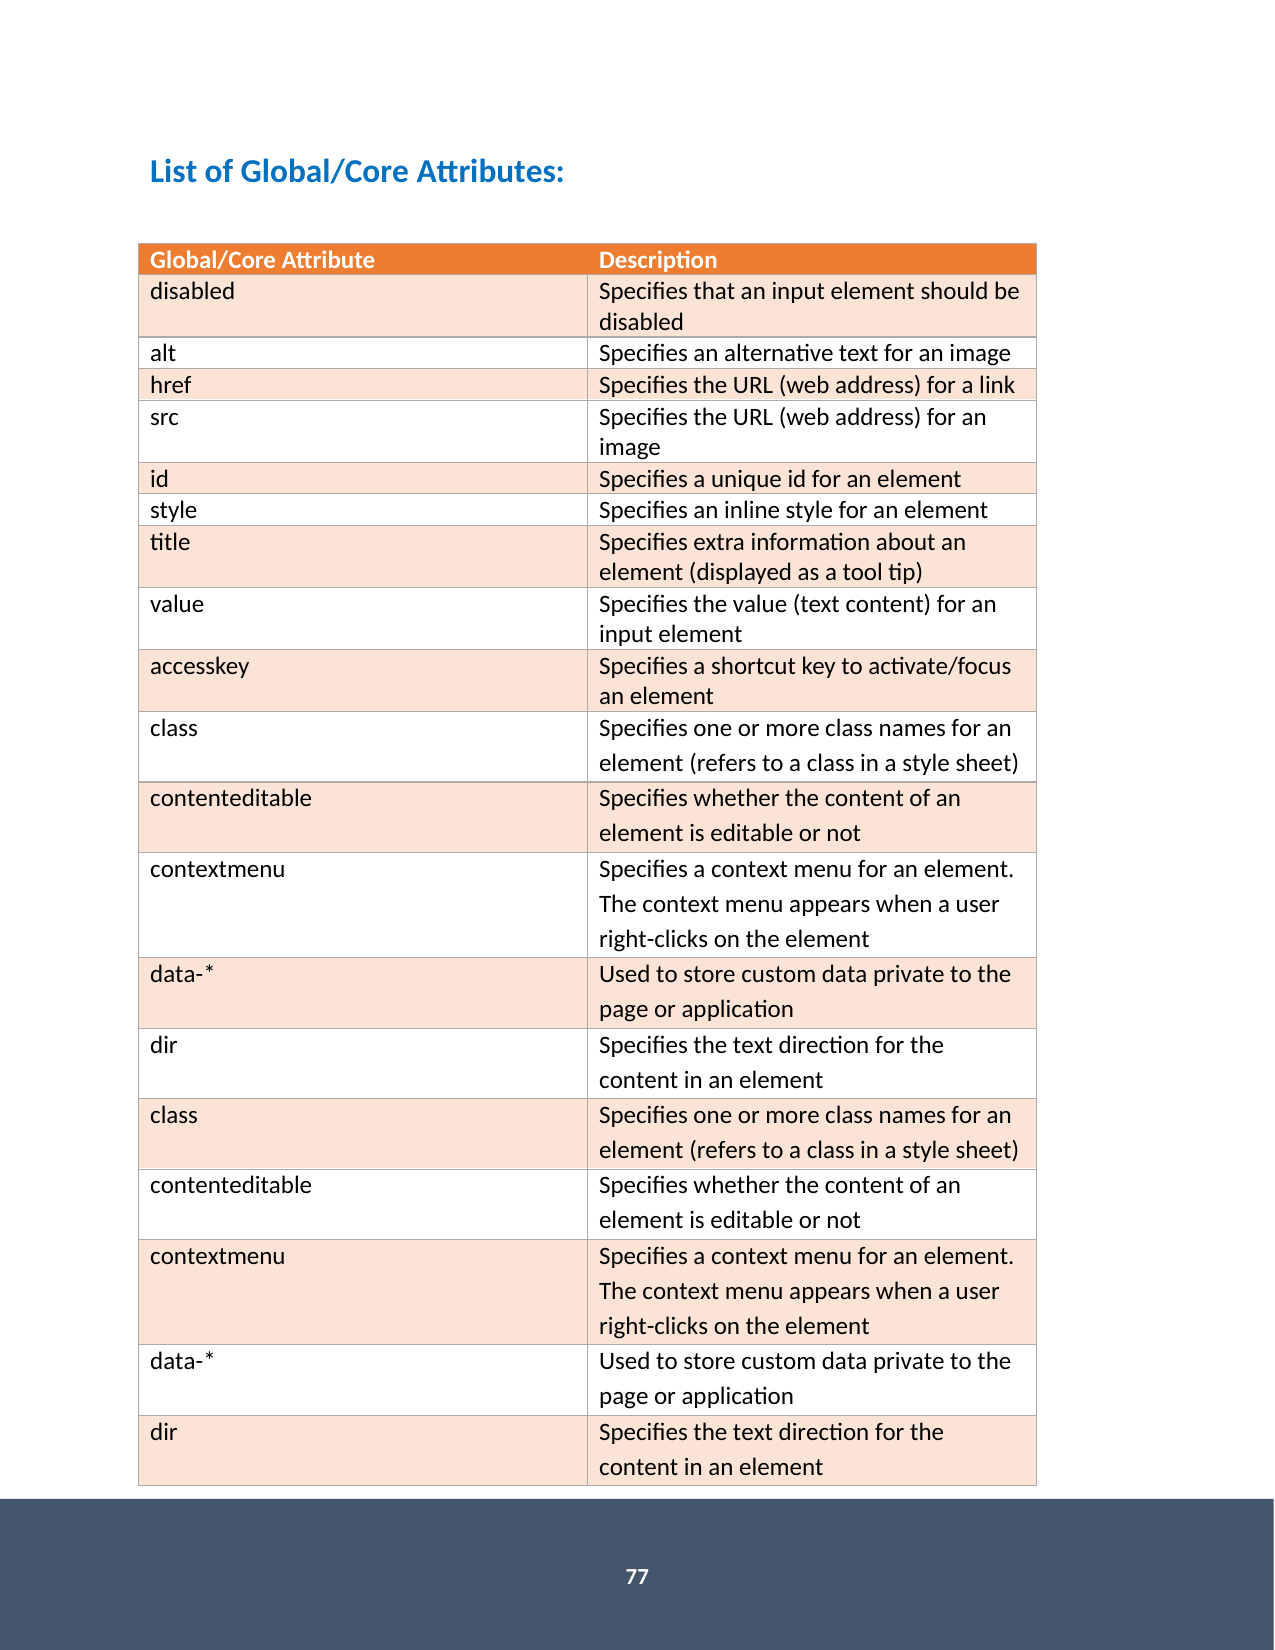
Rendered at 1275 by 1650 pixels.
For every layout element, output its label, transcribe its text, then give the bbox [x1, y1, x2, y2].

table_cell data-* [139, 1345, 587, 1415]
table_cell Specifies a context menu for an element. The context menu appears when a user right-clicks on the element [588, 853, 1036, 957]
table_cell disabled [139, 275, 587, 336]
table_cell contextmenu [139, 1240, 587, 1344]
table_cell Specifies the text direction for the content in an element [588, 1416, 1036, 1485]
table_cell Specifies the URL (web address) for an image [588, 401, 1036, 462]
table_cell Specifies a unique id for an element [588, 463, 1036, 493]
table_cell contextmenu [139, 853, 587, 957]
table_cell Specifies an alternative text for an image [588, 338, 1036, 368]
table_cell id [139, 463, 587, 493]
table_cell Used to store custom data private to the page or application [588, 958, 1036, 1028]
table_cell Specifies that an input element should be disabled [588, 275, 1036, 336]
table_cell data-* [139, 958, 587, 1028]
table_cell Specifies a context menu for an element. The context menu appears when a user right-clicks on the element [588, 1240, 1036, 1344]
table_cell Specifies one or more class names for an element (refers to a class in a style sheet) [588, 1099, 1036, 1168]
table_cell Specifies a shortcut key to activate/focus an element [588, 650, 1036, 711]
table_cell class [139, 712, 587, 781]
table_cell Specifies whether the content of an element is editable or not [588, 1170, 1036, 1239]
table_cell accesskey [139, 650, 587, 711]
table_cell alt [139, 338, 587, 368]
table_cell contenteditable [139, 1170, 587, 1239]
table_cell contenteditable [139, 783, 587, 852]
table_cell src [139, 401, 587, 462]
table_cell Specifies extra information about an element (displayed as a tool tip) [588, 526, 1036, 587]
table_cell Specifies whether the content of an element is editable or not [588, 783, 1036, 852]
table_cell Specifies one or more class names for an element (refers to a class in a style sheet) [588, 712, 1036, 781]
table_cell value [139, 588, 587, 649]
table_cell class [139, 1099, 587, 1168]
table_header Description [588, 244, 1036, 274]
table_cell style [139, 494, 587, 525]
table_cell Specifies the URL (web address) for a link [588, 369, 1036, 399]
table_cell dir [139, 1029, 587, 1098]
table_cell href [139, 369, 587, 399]
table_cell Used to store custom data private to the page or application [588, 1345, 1036, 1415]
table_header Global/Core Attribute [139, 244, 588, 274]
table_cell Specifies an inline style for an element [588, 494, 1036, 525]
table_cell Specifies the text direction for the content in an element [588, 1029, 1036, 1098]
table_cell Specifies the value (text content) for an input element [588, 588, 1036, 649]
text List of Global/Core Attributes: [150, 150, 1125, 191]
table_cell title [139, 526, 587, 587]
table_cell dir [139, 1416, 587, 1485]
